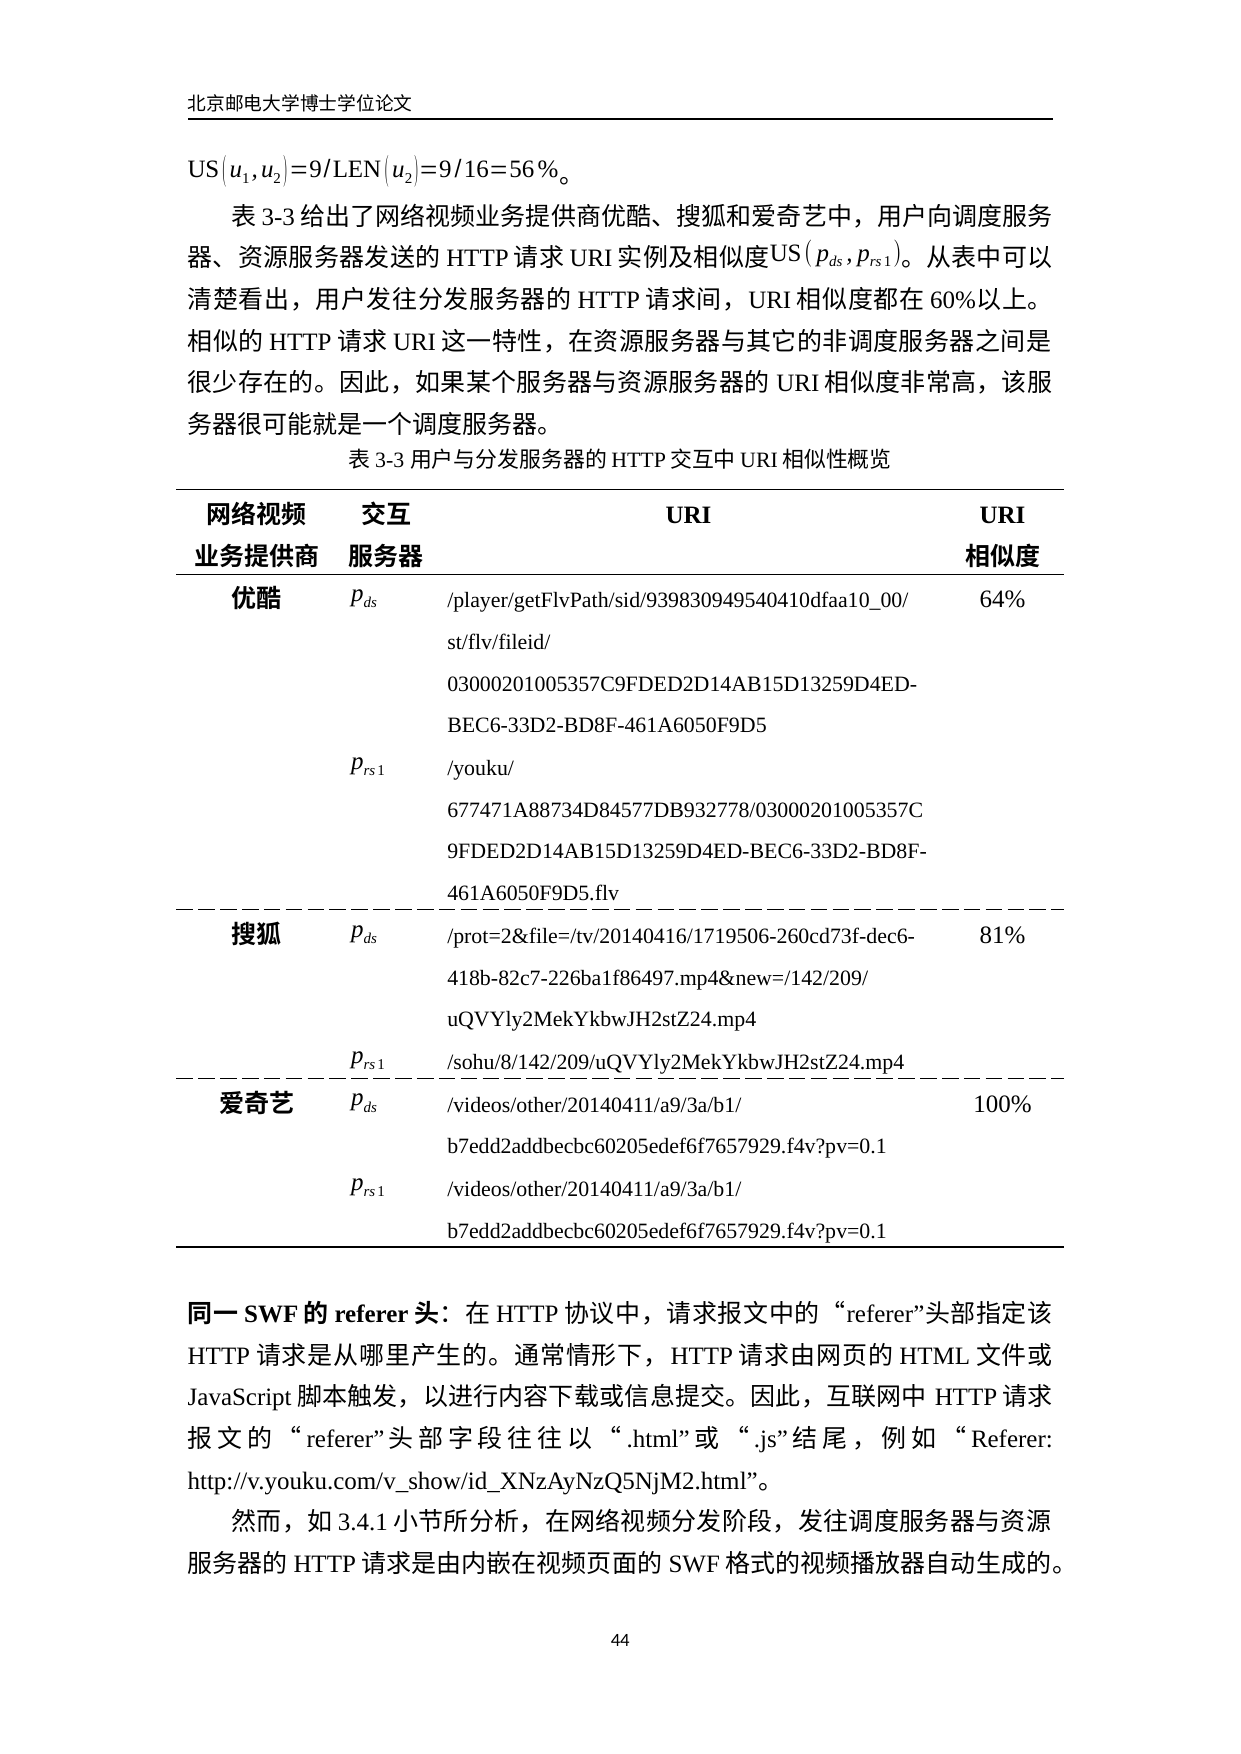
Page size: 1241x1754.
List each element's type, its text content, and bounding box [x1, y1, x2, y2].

text 表3-3给出了网络视频业务提供商优酷、搜狐和爱奇艺中，用户向调度服务器、资源服务器发送的HTTP请求URI实例及相似度。从表中可以清楚看出，用户发往分发服务器的HTTP请求间，URI相似度都在60%以上。相似的HTTP请求URI这一特性，在资源服务器与其它的非调度服务器之间是很少存在的。因此，如果某个服务器与资源服务器的URI相似度非常高，该服务器很可能就是一个调度服务器。 [187, 192, 1053, 442]
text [187, 150, 1053, 192]
table_cell /player/getFlvPath/sid/939830949540410dfaa10_00/st/flv/fileid/03000201005357C9FDED2D14AB15D13259D4ED-BEC6-33D2-BD8F-461A6050F9D5 [436, 575, 941, 741]
table_cell /sohu/8/142/209/uQVYly2MekYkbwJH2stZ24.mp4 [436, 1035, 941, 1078]
table_cell 搜狐 [176, 909, 337, 1078]
table_cell 优酷 [176, 575, 337, 909]
table_cell /youku/677471A88734D84577DB932778/03000201005357C9FDED2D14AB15D13259D4ED-BEC6-33D2-BD8F-461A6050F9D5.flv [436, 741, 941, 909]
text 同一SWF的referer头：在HTTP协议中，请求报文中的“referer”头部指定该HTTP请求是从哪里产生的。通常情形下，HTTP请求由网页的HTML文件或JavaScript脚本触发，以进行内容下载或信息提交。因此，互联网中HTTP请求报文的“referer”头部字段往往以“.html”或“.js”结尾，例如“Referer: http://v.youku.com/v_show/id_XNzAyNzQ5NjM2.html”。 [187, 1289, 1053, 1497]
table_header URI 相似度 [941, 490, 1064, 573]
table_cell [337, 1162, 436, 1246]
text 表3-3 用户与分发服务器的HTTP交互中URI相似性概览 [187, 442, 1053, 473]
table_cell [337, 909, 436, 1035]
table_cell [337, 1078, 436, 1162]
table_cell 爱奇艺 [176, 1078, 337, 1246]
table_header 交互 服务器 [337, 490, 436, 573]
table_cell 81% [941, 909, 1064, 1078]
table_cell 64% [941, 575, 1064, 909]
table_cell /videos/other/20140411/a9/3a/b1/b7edd2addbecbc60205edef6f7657929.f4v?pv=0.1 [436, 1162, 941, 1246]
table_cell /prot=2&file=/tv/20140416/1719506-260cd73f-dec6-418b-82c7-226ba1f86497.mp4&new=/142/209/uQVYly2MekYkbwJH2stZ24.mp4 [436, 909, 941, 1035]
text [187, 1497, 1053, 1581]
table_cell 100% [941, 1078, 1064, 1246]
table_cell [337, 575, 436, 741]
table_header 网络视频 业务提供商 [176, 490, 337, 573]
table_cell /videos/other/20140411/a9/3a/b1/b7edd2addbecbc60205edef6f7657929.f4v?pv=0.1 [436, 1078, 941, 1162]
table_cell [337, 741, 436, 909]
table_cell [337, 1035, 436, 1078]
table_header URI [436, 490, 941, 573]
